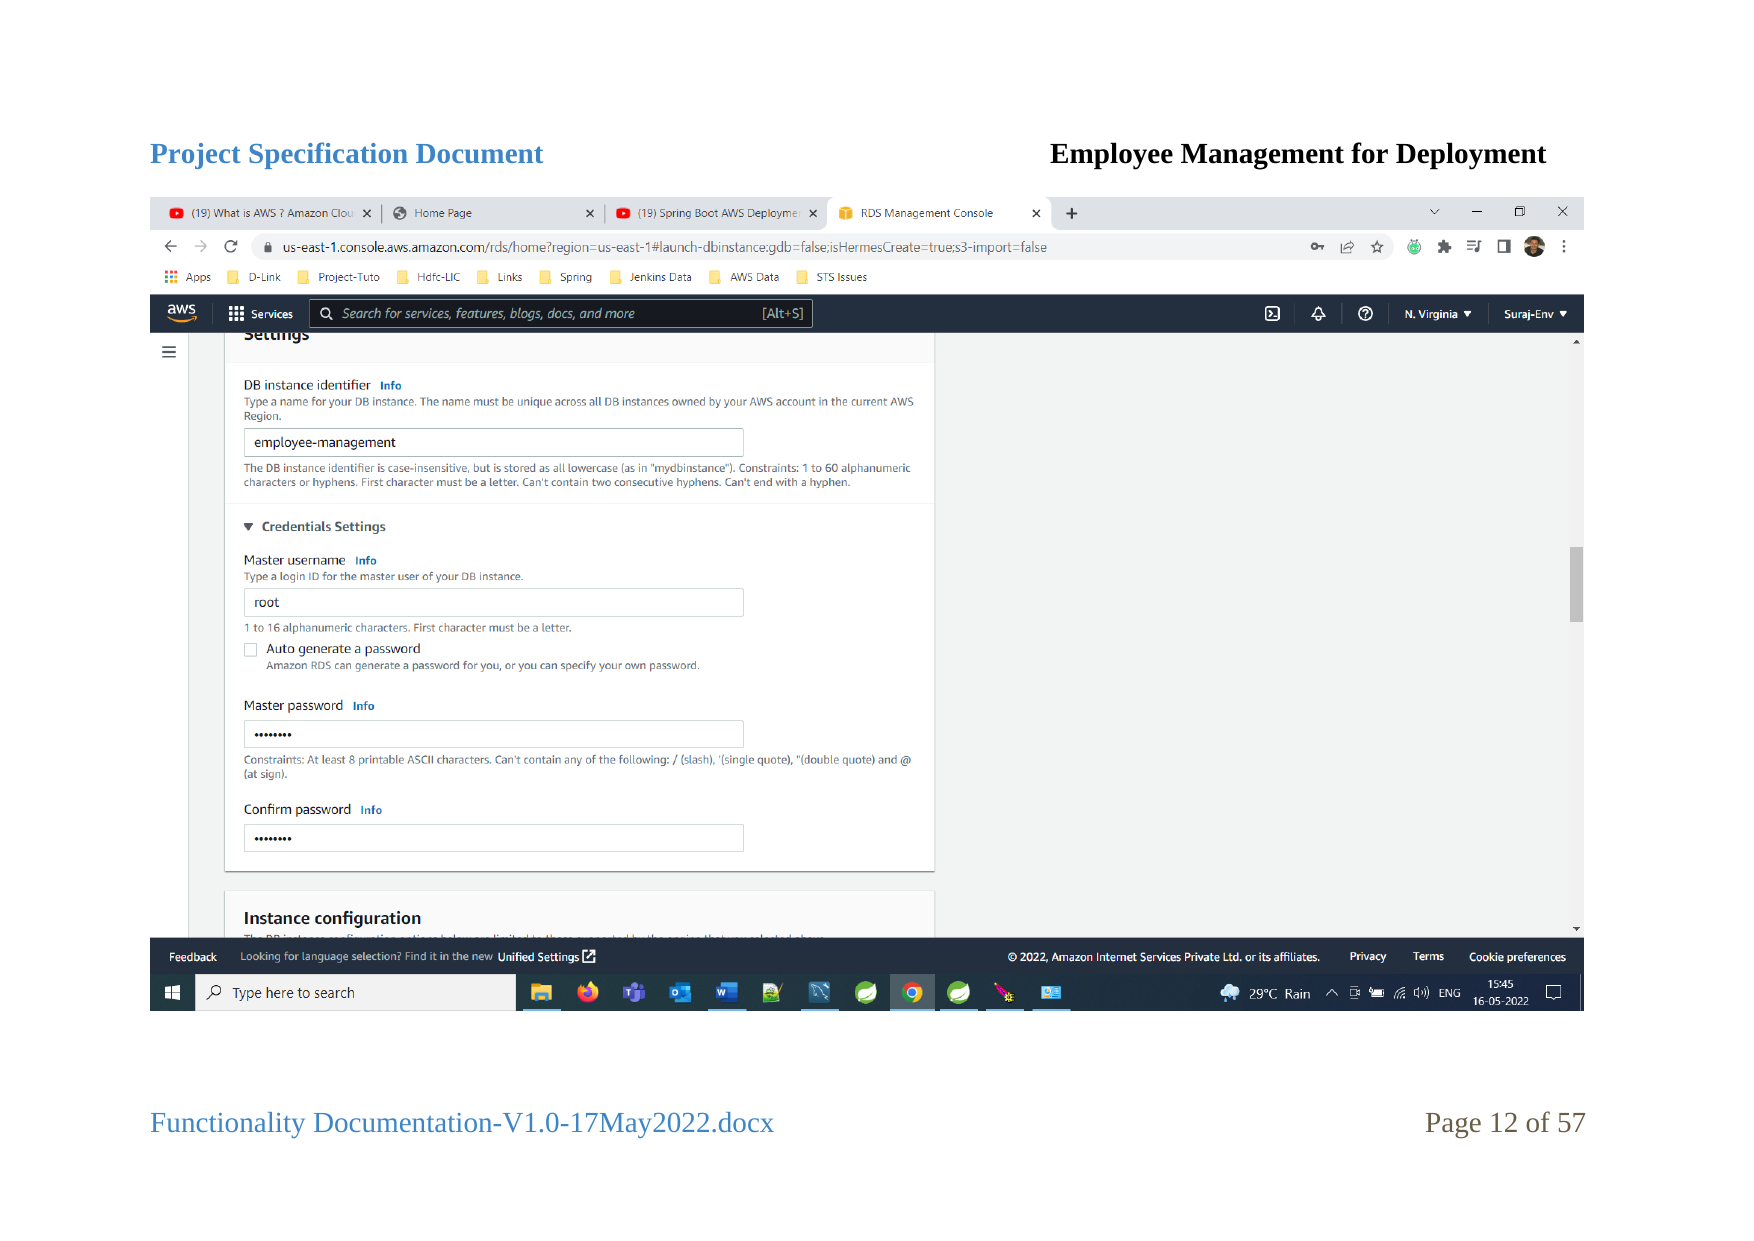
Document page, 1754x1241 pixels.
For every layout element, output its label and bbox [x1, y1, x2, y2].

picture [150, 197, 1584, 1011]
